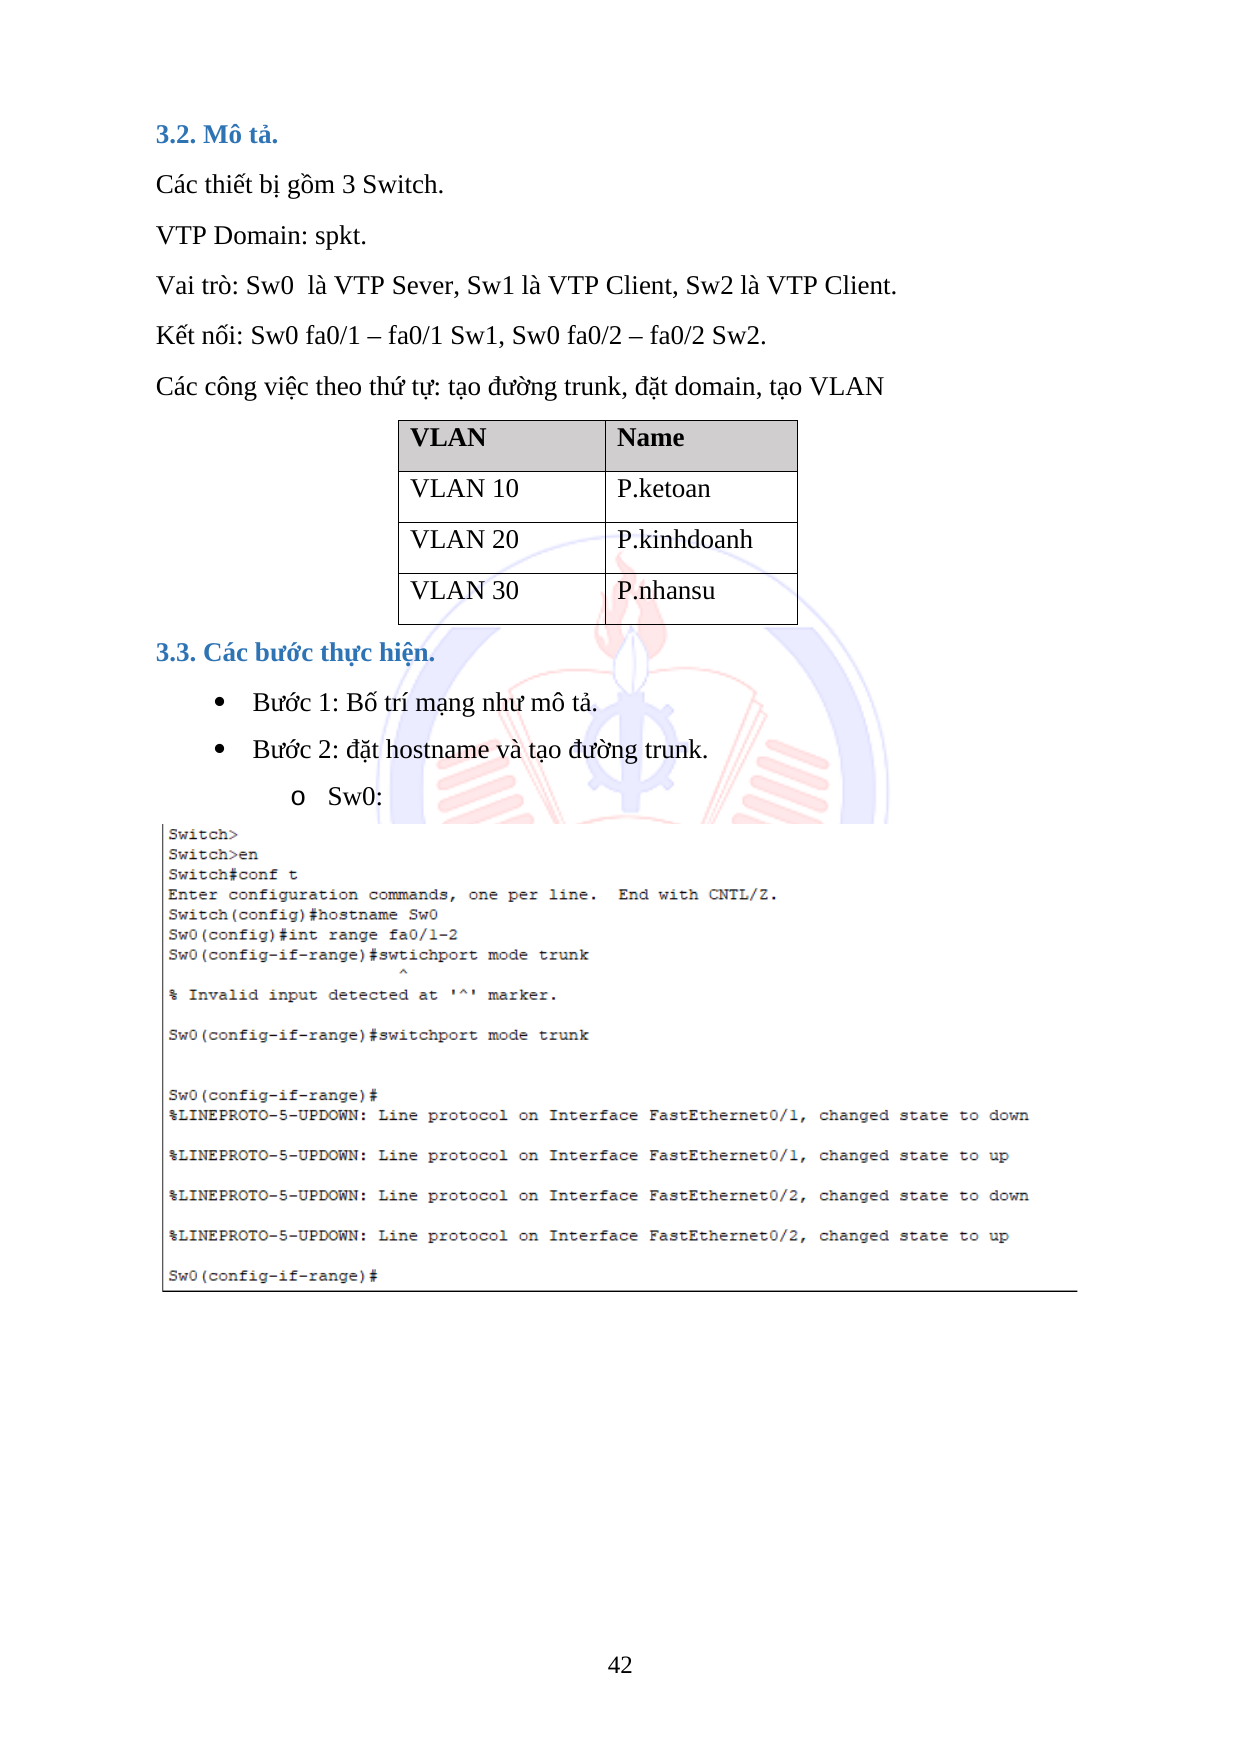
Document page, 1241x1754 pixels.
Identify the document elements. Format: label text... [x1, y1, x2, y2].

list Bước 2: đặt hostname và tạo đường trunk. [215, 733, 1122, 764]
subtitle 3.2. Mô tả. [118, 118, 1122, 149]
table_cell VLAN 20 [399, 523, 605, 573]
text VTP Domain: spkt. [156, 219, 1122, 250]
text Các thiết bị gồm 3 Switch. [156, 168, 1122, 199]
table_cell P.nhansu [606, 574, 797, 624]
table_header Name [606, 421, 797, 471]
table_cell VLAN 30 [399, 574, 605, 624]
text Các công việc theo thứ tự: tạo đường trunk, đặt domain, tạo VLAN [156, 370, 1122, 401]
table_cell P.kinhdoanh [606, 523, 797, 573]
table_cell P.ketoan [606, 472, 797, 522]
table_cell VLAN 10 [399, 472, 605, 522]
subtitle 3.3. Các bước thực hiện. [118, 636, 1122, 667]
list Bước 1: Bố trí mạng như mô tả. [215, 686, 1122, 717]
text Vai trò: Sw0 là VTP Sever, Sw1 là VTP Client, Sw2 là VTP Client. [156, 269, 1122, 300]
picture [162, 824, 1078, 1292]
table_header VLAN [399, 421, 605, 471]
text Kết nối: Sw0 fa0/1 – fa0/1 Sw1, Sw0 fa0/2 – fa0/2 Sw2. [156, 319, 1122, 351]
